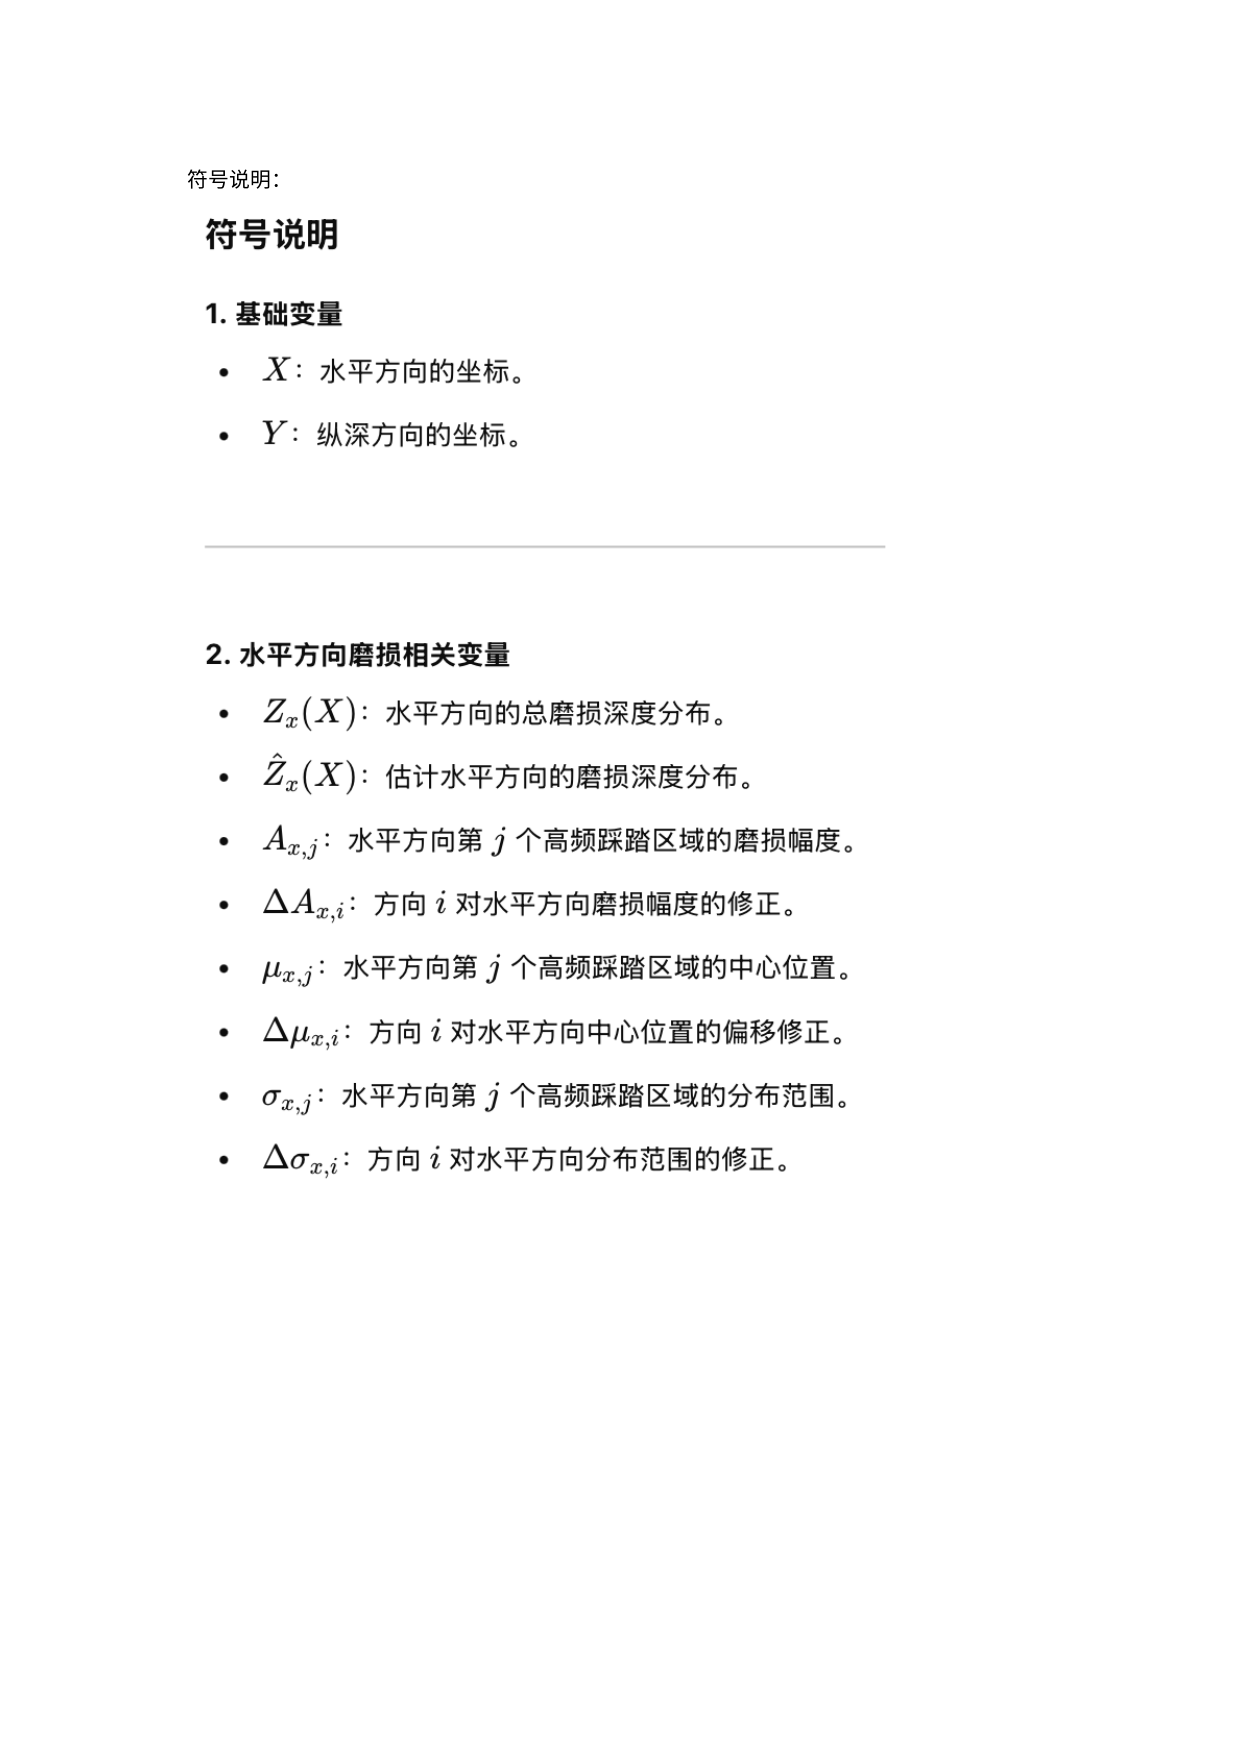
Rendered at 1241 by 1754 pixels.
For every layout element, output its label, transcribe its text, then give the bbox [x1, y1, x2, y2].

text 符号说明： [187, 162, 1053, 194]
picture [187, 194, 886, 1207]
